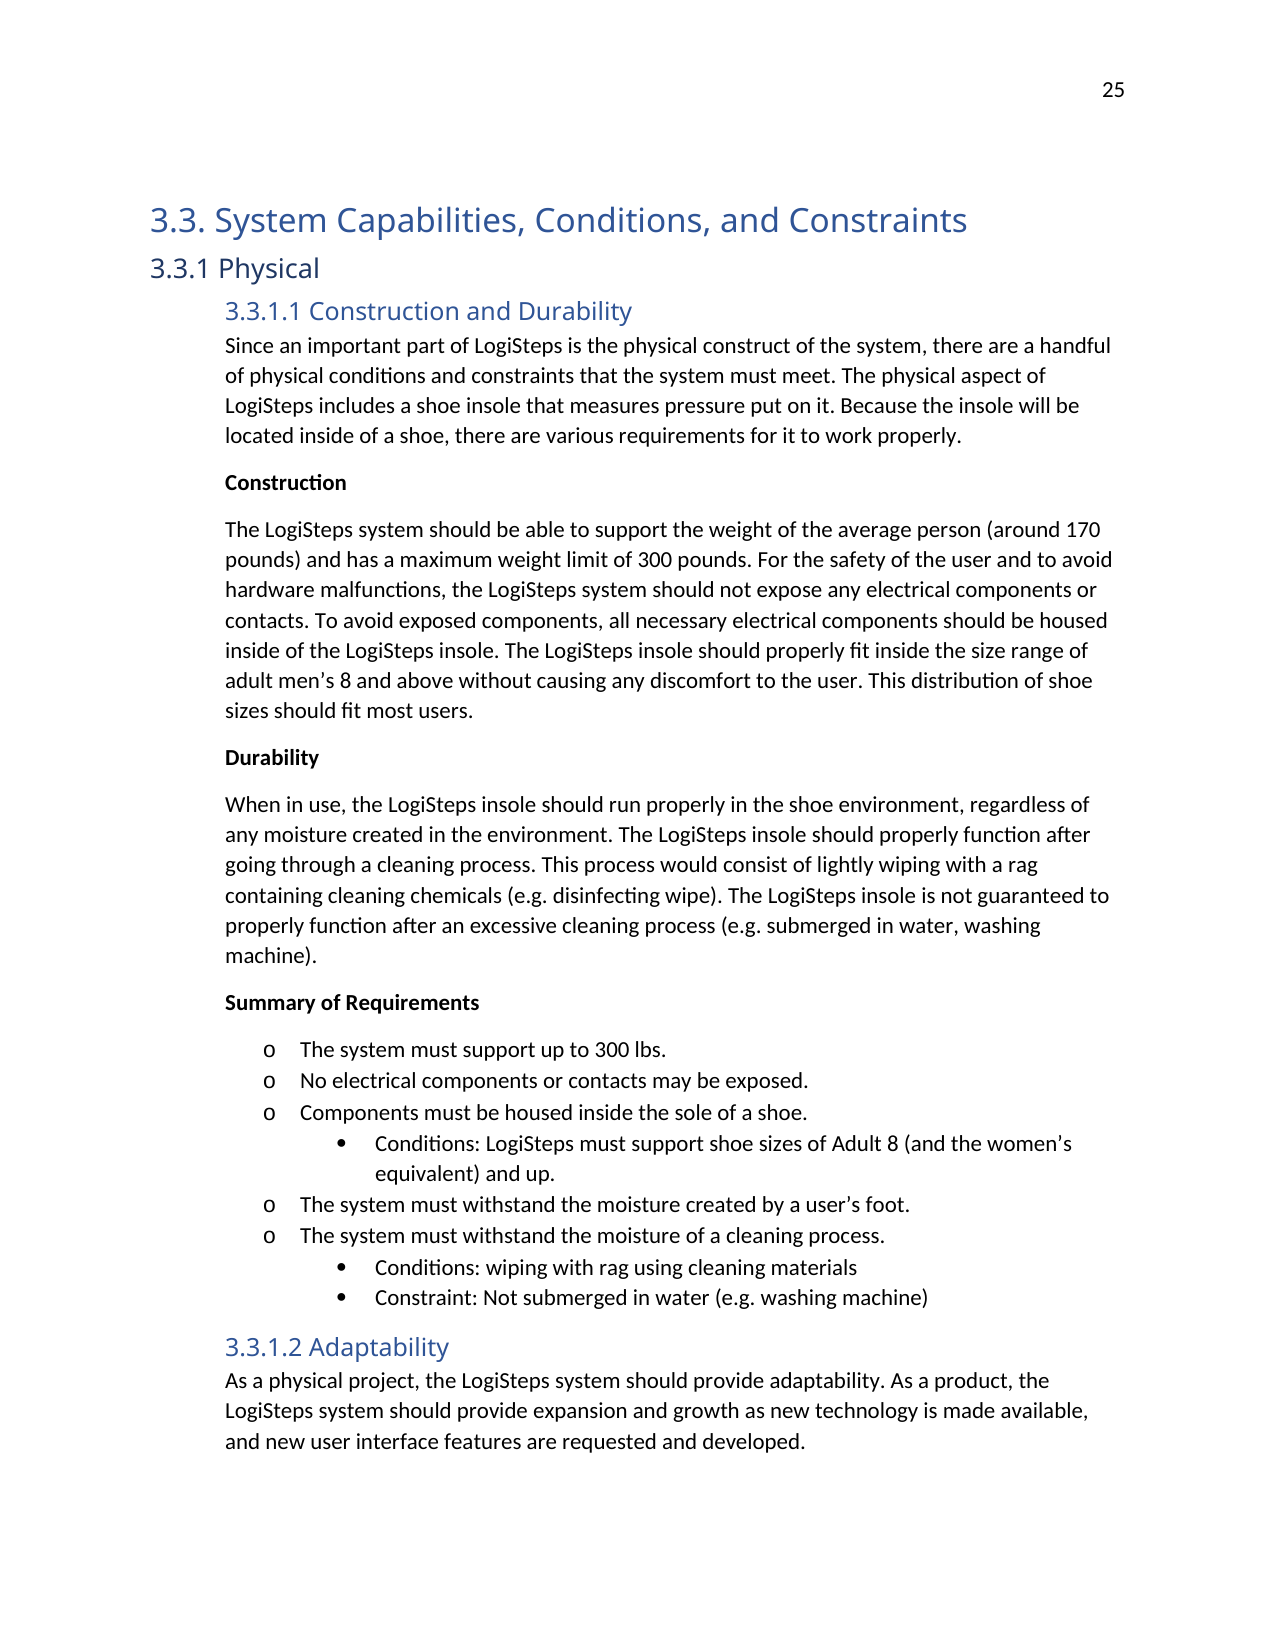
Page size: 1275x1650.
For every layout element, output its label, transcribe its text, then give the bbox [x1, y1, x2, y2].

text Durability [225, 743, 1125, 771]
list Components must be housed inside the sole of a shoe. [262, 1098, 1125, 1127]
list The system must support up to 300 lbs. [262, 1035, 1125, 1064]
text When in use, the LogiSteps insole should run properly in the shoe environment, regardless of any moisture created in the environment. The LogiSteps insole should properly function after going through a cleaning process. This process would consist of lightly wiping with a rag containing cleaning chemicals (e.g. disinfecting wipe). The LogiSteps insole is not guaranteed to properly function after an excessive cleaning process (e.g. submerged in water, washing machine). [225, 790, 1125, 969]
subtitle 3.3. System Capabilities, Conditions, and Constraints [150, 197, 1125, 242]
text As a physical project, the LogiSteps system should provide adaptability. As a product, the LogiSteps system should provide expansion and growth as new technology is made available, and new user interface features are requested and developed. [225, 1366, 1125, 1455]
list The system must withstand the moisture of a cleaning process. [262, 1221, 1125, 1250]
list The system must withstand the moisture created by a user’s foot. [262, 1190, 1125, 1219]
list Constraint: Not submerged in water (e.g. washing machine) [337, 1283, 1125, 1311]
text The LogiSteps system should be able to support the weight of the average person (around 170 pounds) and has a maximum weight limit of 300 pounds. For the safety of the user and to avoid hardware malfunctions, the LogiSteps system should not expose any electrical components or contacts. To avoid exposed components, all necessary electrical components should be housed inside of the LogiSteps insole. The LogiSteps insole should properly fit inside the size range of adult men’s 8 and above without causing any discomfort to the user. This distribution of shoe sizes should fit most users. [225, 515, 1125, 724]
list No electrical components or contacts may be exposed. [262, 1066, 1125, 1096]
list Conditions: LogiSteps must support shoe sizes of Adult 8 (and the women’s equivalent) and up. [337, 1129, 1125, 1187]
list Conditions: wiping with rag using cleaning materials [337, 1253, 1125, 1281]
text Summary of Requirements [225, 988, 1125, 1016]
text Since an important part of LogiSteps is the physical construct of the system, there are a handful of physical conditions and constraints that the system must meet. The physical aspect of LogiSteps includes a shoe insole that measures pressure put on it. Because the insole will be located inside of a shoe, there are various requirements for it to work properly. [225, 331, 1125, 449]
subtitle 3.3.1.1 Construction and Durability [150, 294, 1125, 328]
subtitle 3.3.1 Physical [150, 250, 1125, 287]
subtitle 3.3.1.2 Adaptability [150, 1330, 1125, 1364]
text Construction [225, 468, 1125, 496]
